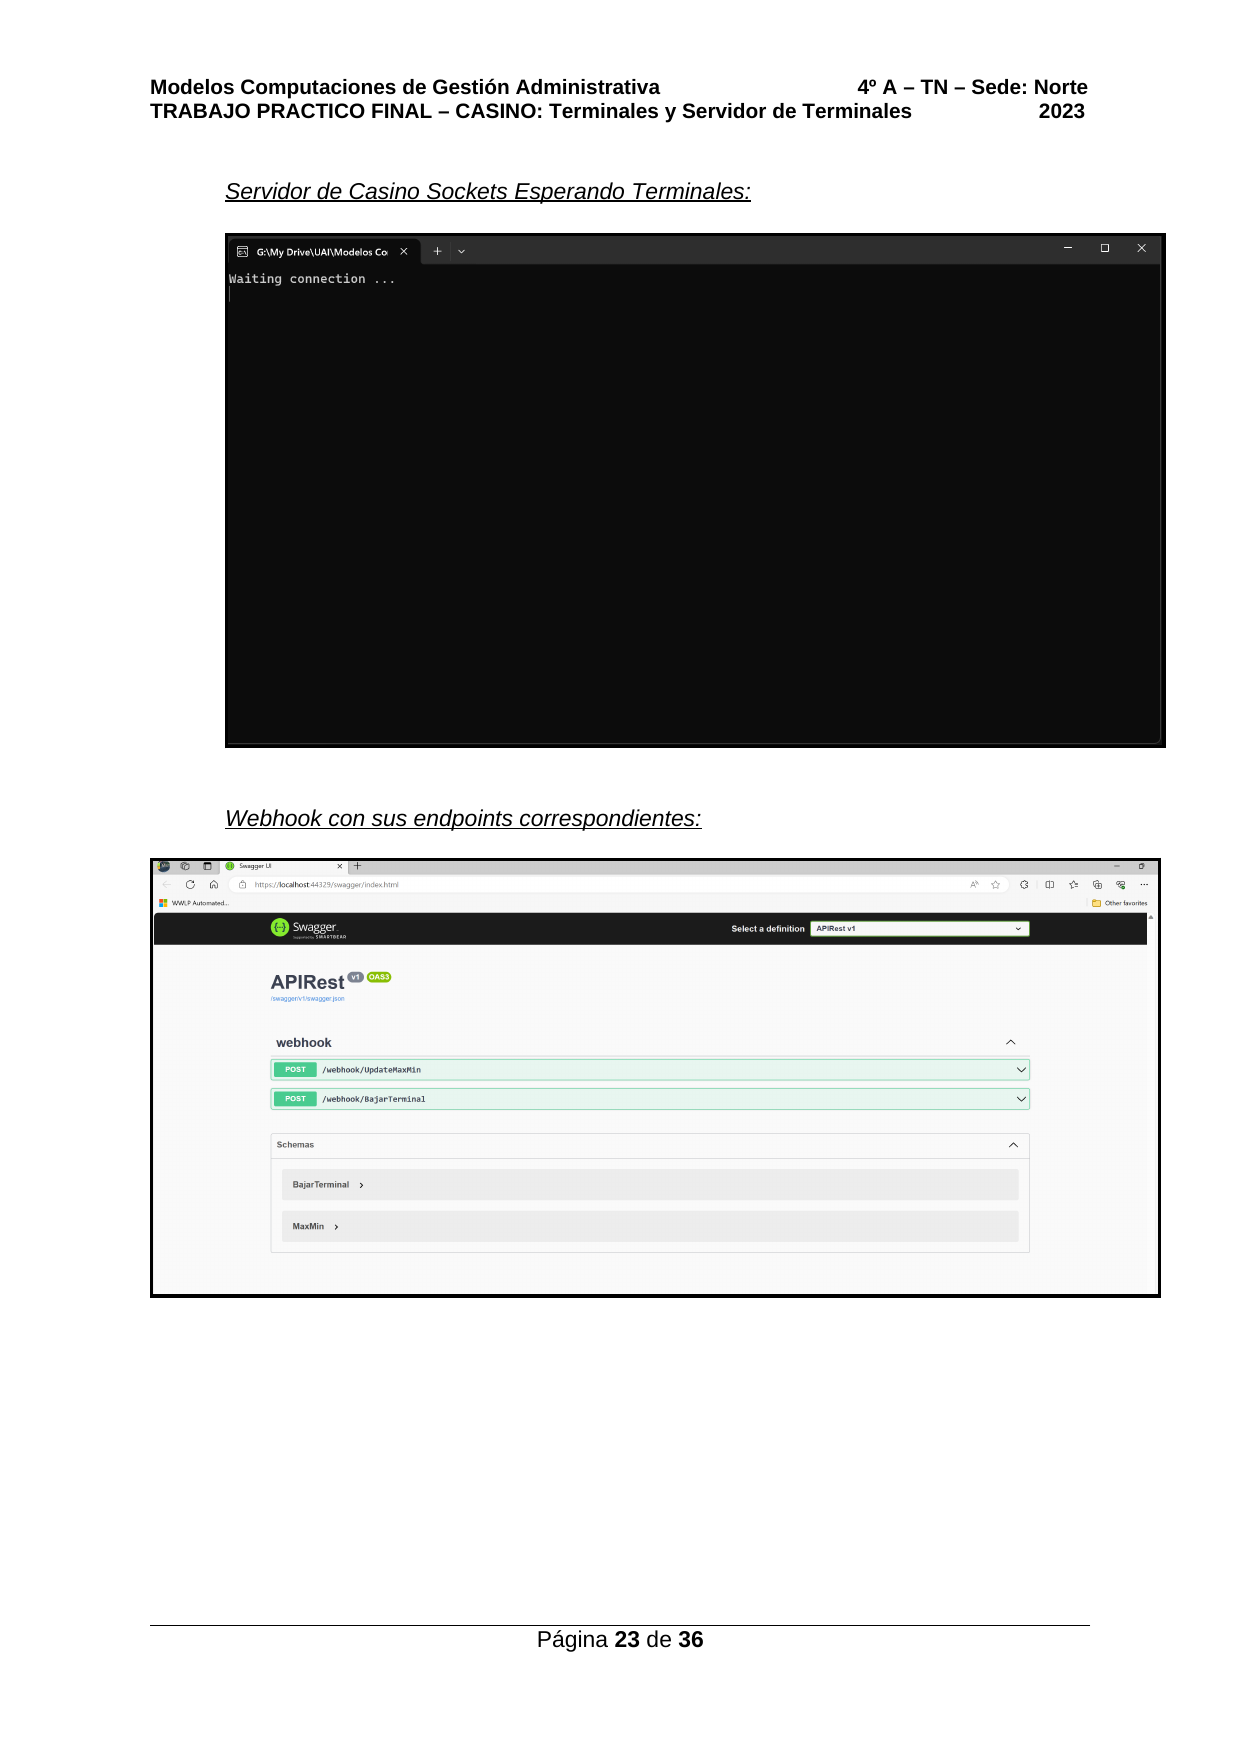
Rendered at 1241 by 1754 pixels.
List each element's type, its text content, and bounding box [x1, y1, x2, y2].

list Webhook con sus endpoints correspondientes: [225, 805, 1090, 831]
list Servidor de Casino Sockets Esperando Terminales: [225, 178, 1090, 204]
picture [228, 236, 1162, 745]
picture [153, 861, 1158, 1294]
